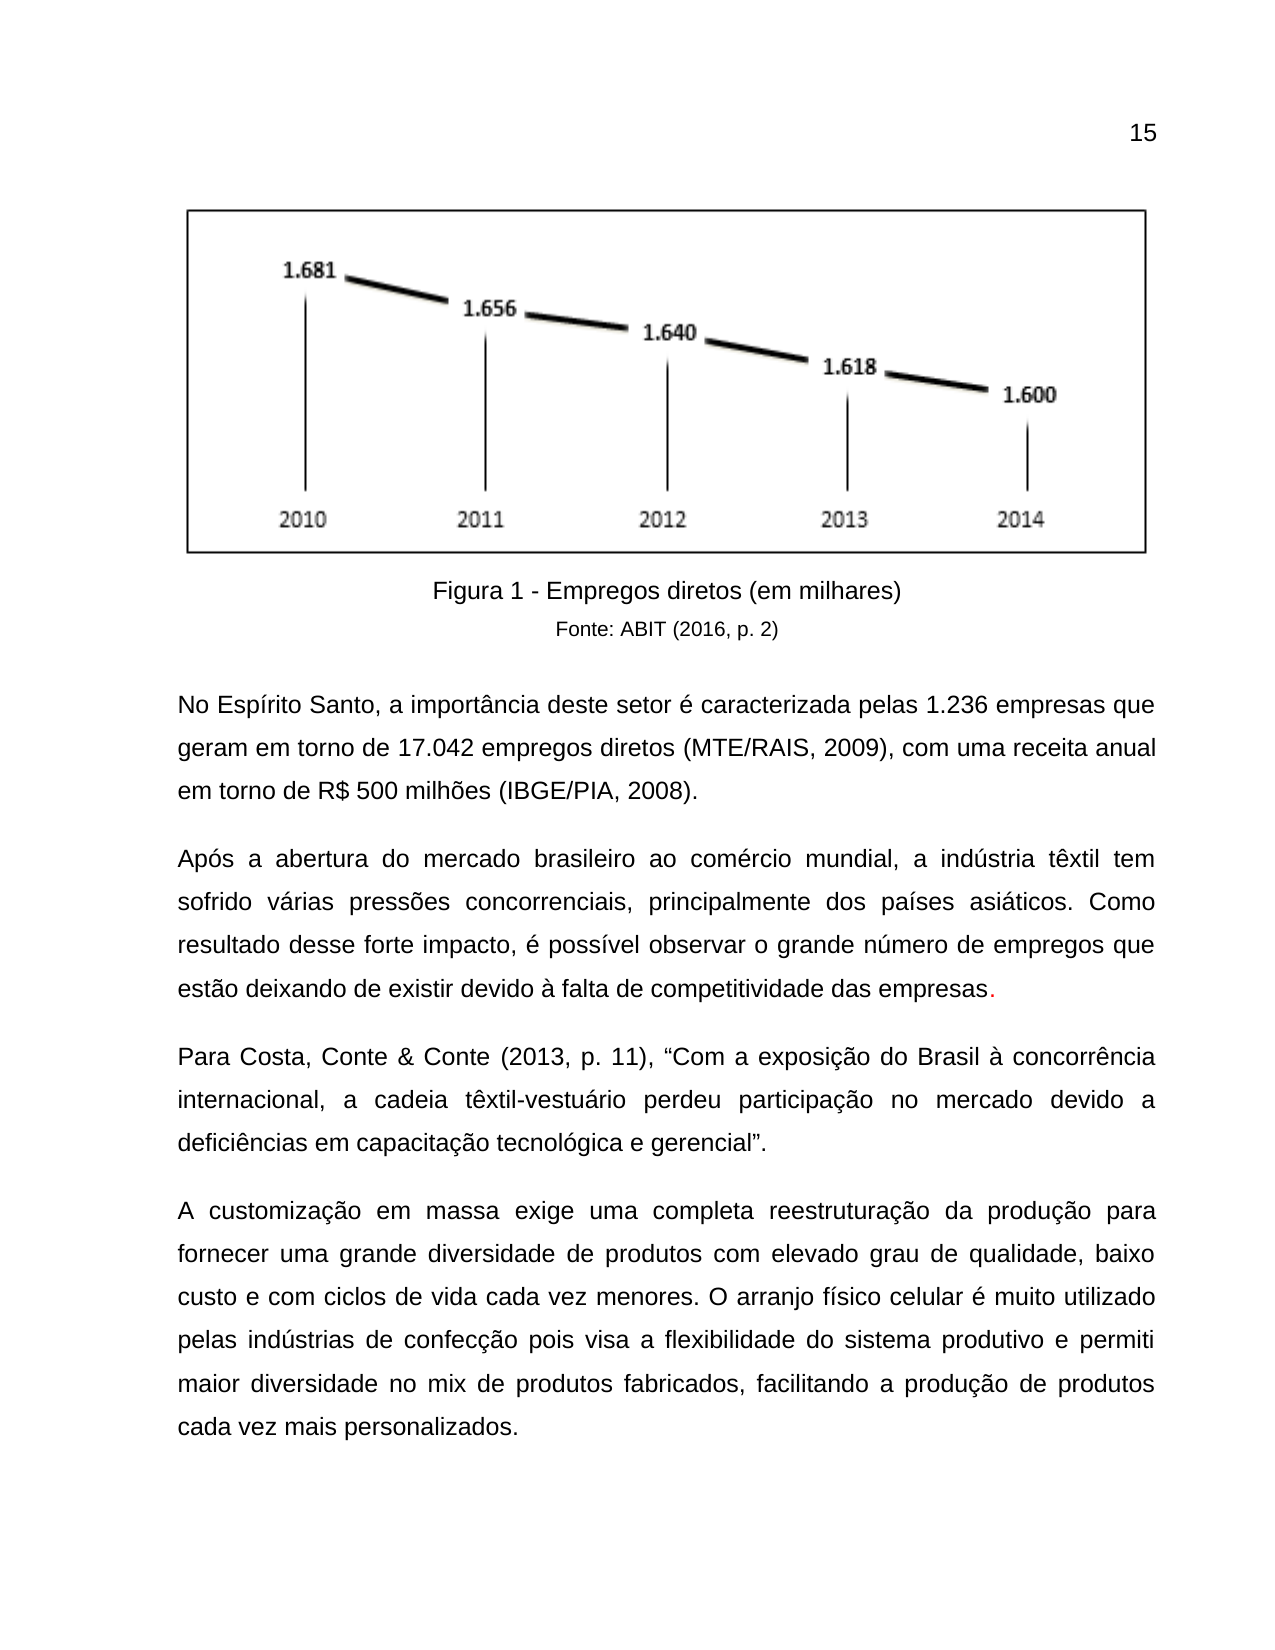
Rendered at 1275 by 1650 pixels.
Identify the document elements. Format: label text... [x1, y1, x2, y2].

text A customização em massa exige uma completa reestruturação da produção para fornecer uma grande diversidade de produtos com elevado grau de qualidade, baixo custo e com ciclos de vida cada vez menores. O arranjo físico celular é muito utilizado pelas indústrias de confecção pois visa a flexibilidade do sistema produtivo e permiti maior diversidade no mix de produtos fabricados, facilitando a produção de produtos cada vez mais personalizados. [177, 1196, 1157, 1441]
text Figura 1 - Empregos diretos (em milhares) [177, 576, 1157, 604]
text No Espírito Santo, a importância deste setor é caracterizada pelas 1.236 empresas que geram em torno de 17.042 empregos diretos , com uma receita anual em torno de R$ 500 milhões . [177, 690, 1157, 805]
text Fonte: ABIT [177, 617, 1157, 641]
text Após a abertura do mercado brasileiro ao comércio mundial, a indústria têxtil tem sofrido várias pressões concorrenciais, principalmente dos países asiáticos. Como resultado desse forte impacto, é possível observar o grande número de empregos que estão deixando de existir devido à falta de competitividade das empresas. [177, 844, 1157, 1002]
text Para Costa, Conte & Conte , “Com a exposição do Brasil à concorrência internacional, a cadeia têxtil-vestuário perdeu participação no mercado devido a deficiências em capacitação tecnológica e gerencial”. [177, 1042, 1157, 1157]
picture [177, 200, 1157, 564]
